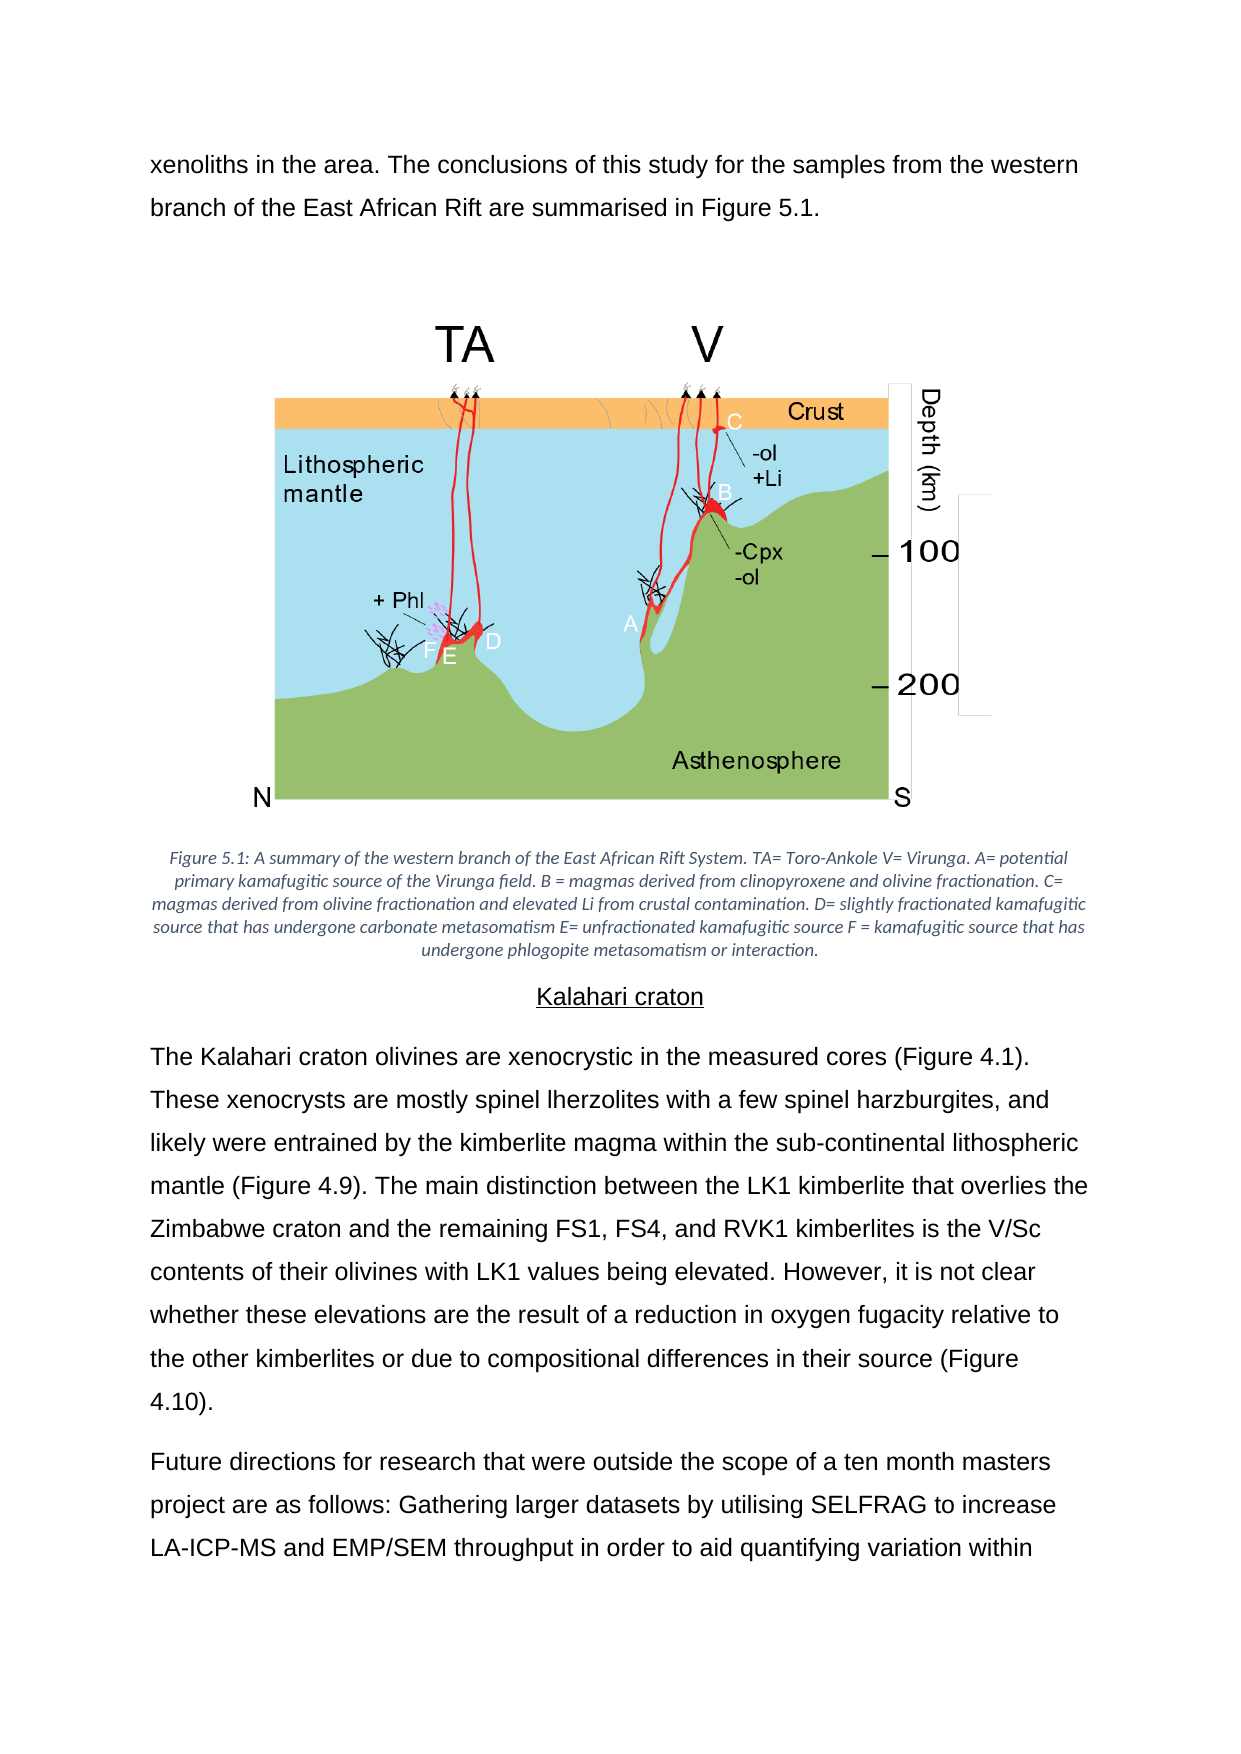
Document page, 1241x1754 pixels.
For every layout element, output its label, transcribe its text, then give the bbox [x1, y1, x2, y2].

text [150, 1446, 1090, 1561]
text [150, 150, 1090, 222]
text The Kalahari craton olivines are xenocrystic in the measured cores (Figure 4.1). These xenocrysts are mostly spinel lherzolites with a few spinel harzburgites, and likely were entrained by the kimberlite magma within the sub-continental lithospheric mantle (Figure 4.9). The main distinction between the LK1 kimberlite that overlies the Zimbabwe craton and the remaining FS1, FS4, and RVK1 kimberlites is the V/Sc contents of their olivines with LK1 values being elevated. However, it is not clear whether these elevations are the result of a reduction in oxygen fugacity relative to the other kimberlites or due to compositional differences in their source (Figure 4.10). [150, 1042, 1090, 1415]
picture [248, 312, 992, 816]
text Figure 5.1: A summary of the western branch of the East African Rift System. TA= Toro-Ankole V= Virunga. A= potential primary kamafugitic source of the Virunga field. B = magmas derived from clinopyroxene and olivine fractionation. C= magmas derived from olivine fractionation and elevated Li from crustal contamination. D= slightly fractionated kamafugitic source that has undergone carbonate metasomatism E= unfractionated kamafugitic source F = kamafugitic source that has undergone phlogopite metasomatism or interaction. [150, 846, 1090, 961]
text Kalahari craton [150, 982, 1090, 1011]
